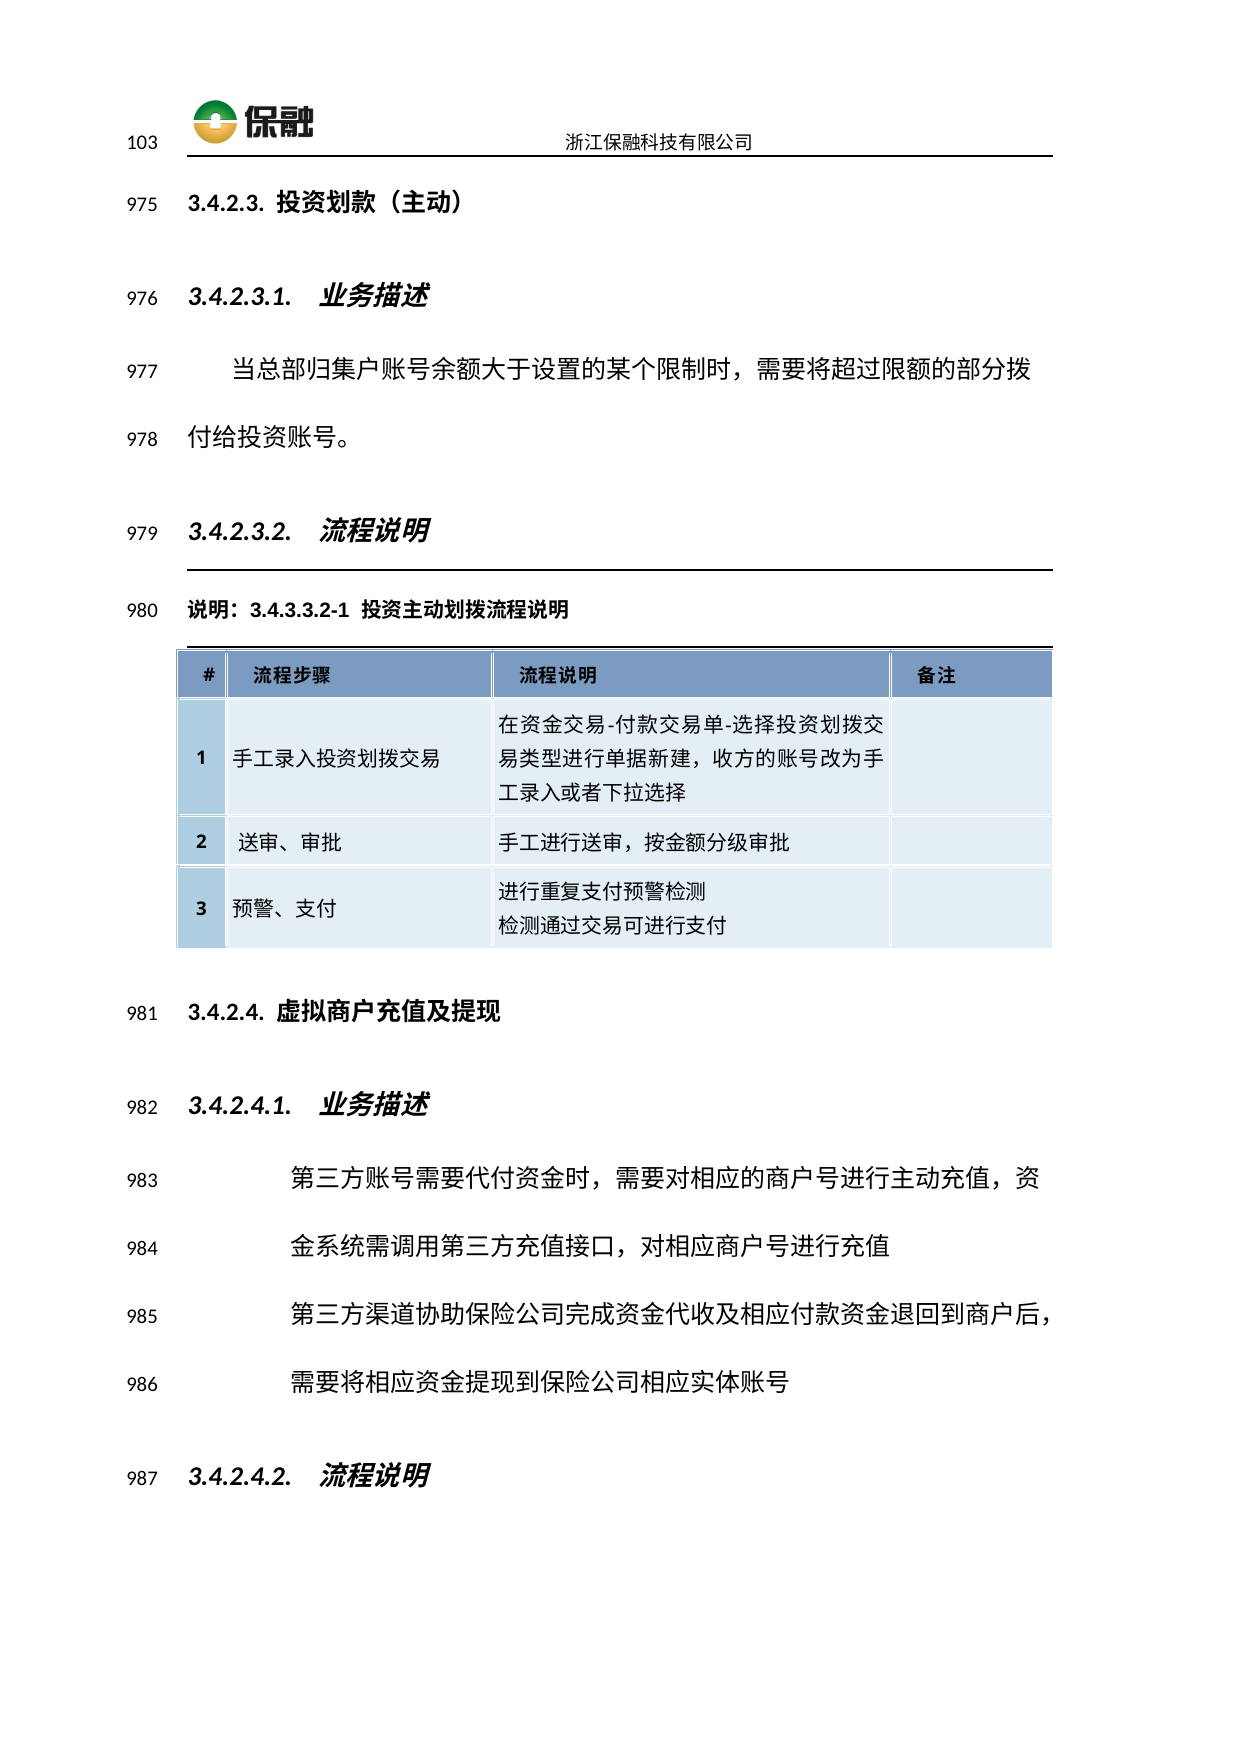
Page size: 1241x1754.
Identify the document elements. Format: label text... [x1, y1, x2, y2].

subtitle 流程说明 [187, 1439, 1053, 1507]
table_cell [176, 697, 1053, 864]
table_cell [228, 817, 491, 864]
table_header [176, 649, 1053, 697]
text 当总部归集户账号余额大于设置的某个限制时，需要将超过限额的部分拨付给投资账号。 [187, 334, 1053, 470]
subtitle 虚拟商户充值及提现 [187, 976, 1053, 1044]
text 第三方渠道协助保险公司完成资金代收及相应付款资金退回到商户后，需要将相应资金提现到保险公司相应实体账号 [290, 1279, 1053, 1414]
subtitle 业务描述 [187, 260, 1053, 328]
subtitle 投资划款（主动） [187, 167, 1053, 235]
picture [187, 88, 321, 150]
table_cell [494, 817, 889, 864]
subtitle 业务描述 [187, 1069, 1053, 1137]
text 第三方账号需要代付资金时，需要对相应的商户号进行主动充值，资金系统需调用第三方充值接口，对相应商户号进行充值 [290, 1143, 1053, 1279]
subtitle 流程说明 [187, 495, 1053, 563]
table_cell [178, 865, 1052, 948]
text 说明：3.4.3.3.2-1 投资主动划拨流程说明 [187, 571, 1053, 646]
